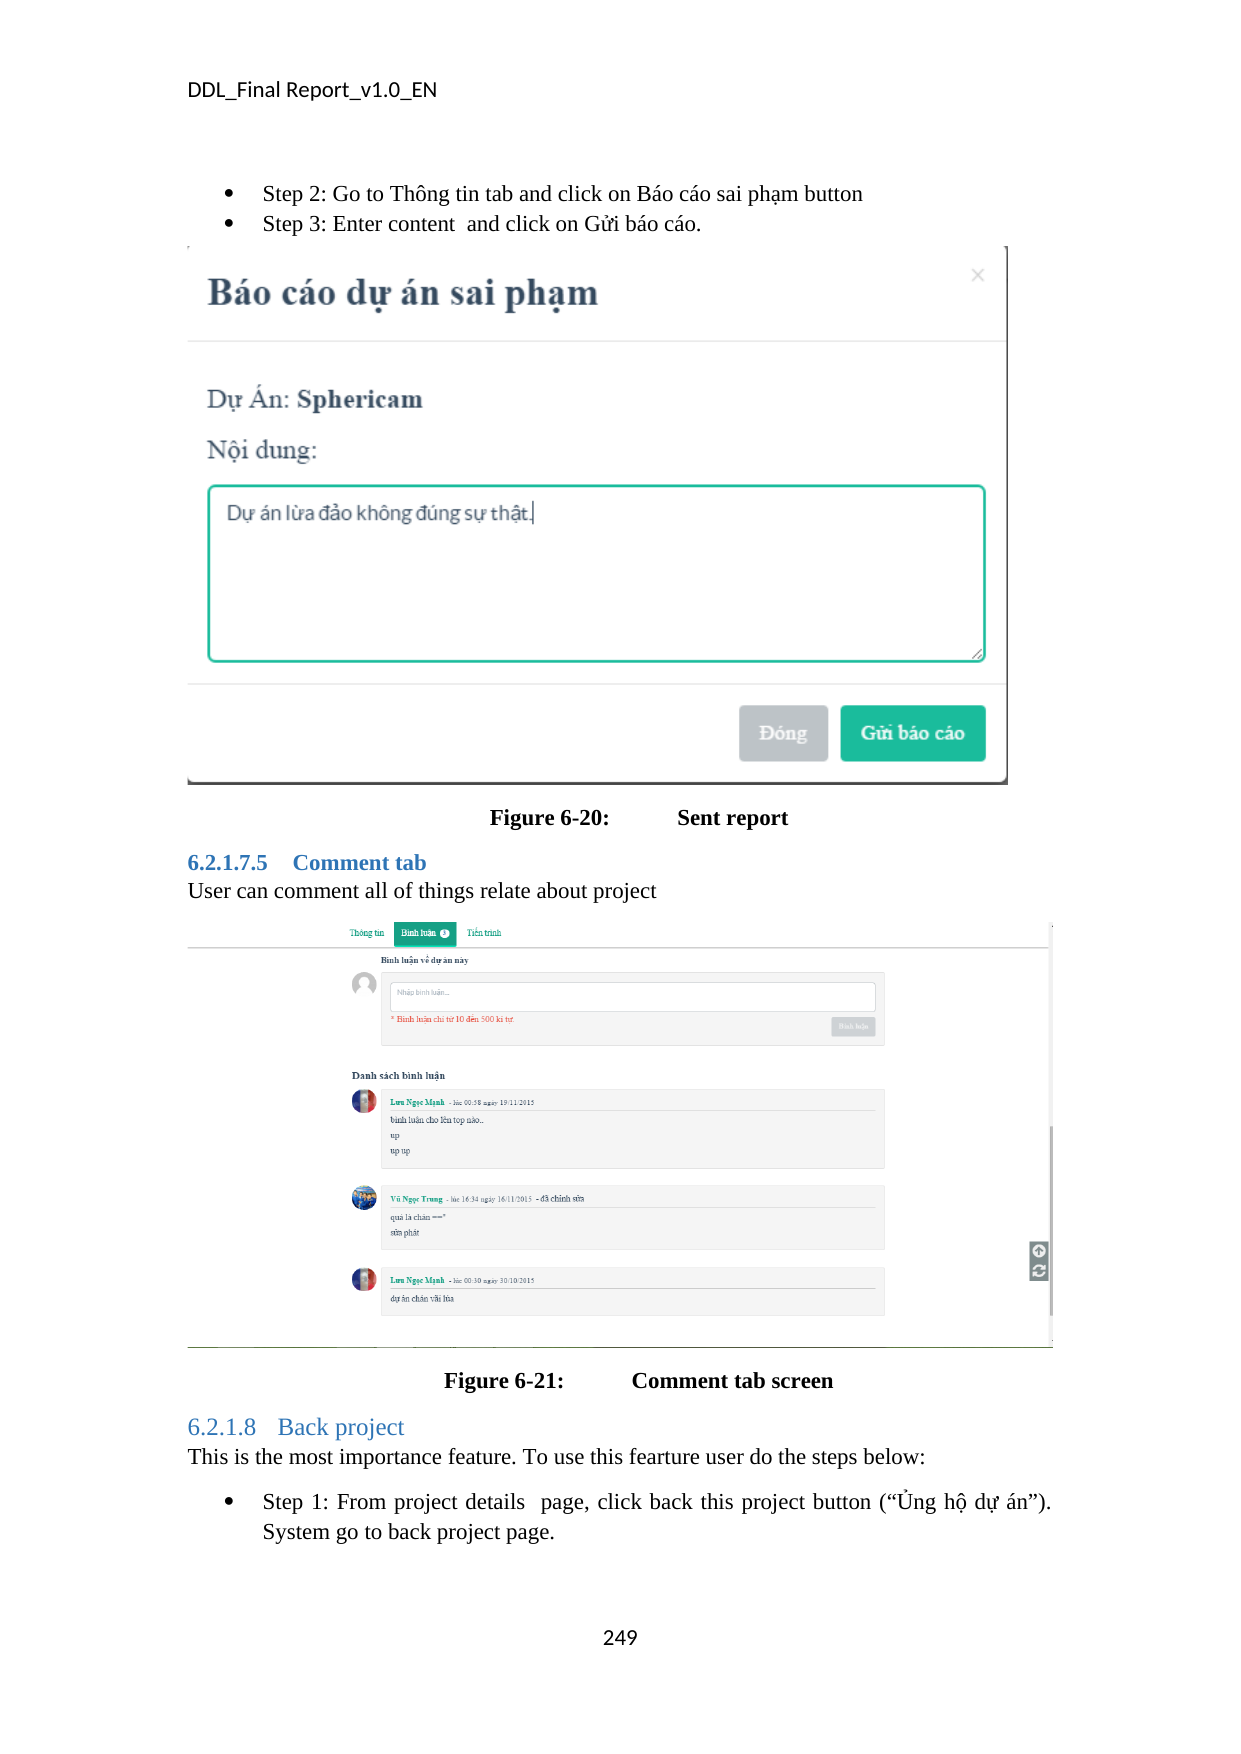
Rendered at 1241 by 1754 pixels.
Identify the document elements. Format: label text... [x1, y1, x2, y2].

text Sent report [225, 804, 1053, 830]
subtitle Back project [187, 1412, 1053, 1441]
picture [187, 922, 1053, 1348]
list Step 3: Enter content and click on Gửi báo cáo. [225, 210, 1053, 237]
picture [187, 246, 1008, 785]
list Step 2: Go to Thông tin tab and click on Báo cáo sai phạm button [225, 180, 1053, 206]
subtitle Comment tab [187, 849, 1053, 875]
text Comment tab screen [225, 1367, 1053, 1393]
text This is the most importance feature. To use this fearture user do the steps below: [187, 1443, 1053, 1469]
text User can comment all of things relate about project [187, 877, 1053, 904]
list Step 1: From project details page, click back this project button (“Ủng hộ dự án”). System go to back project page. [225, 1488, 1053, 1544]
